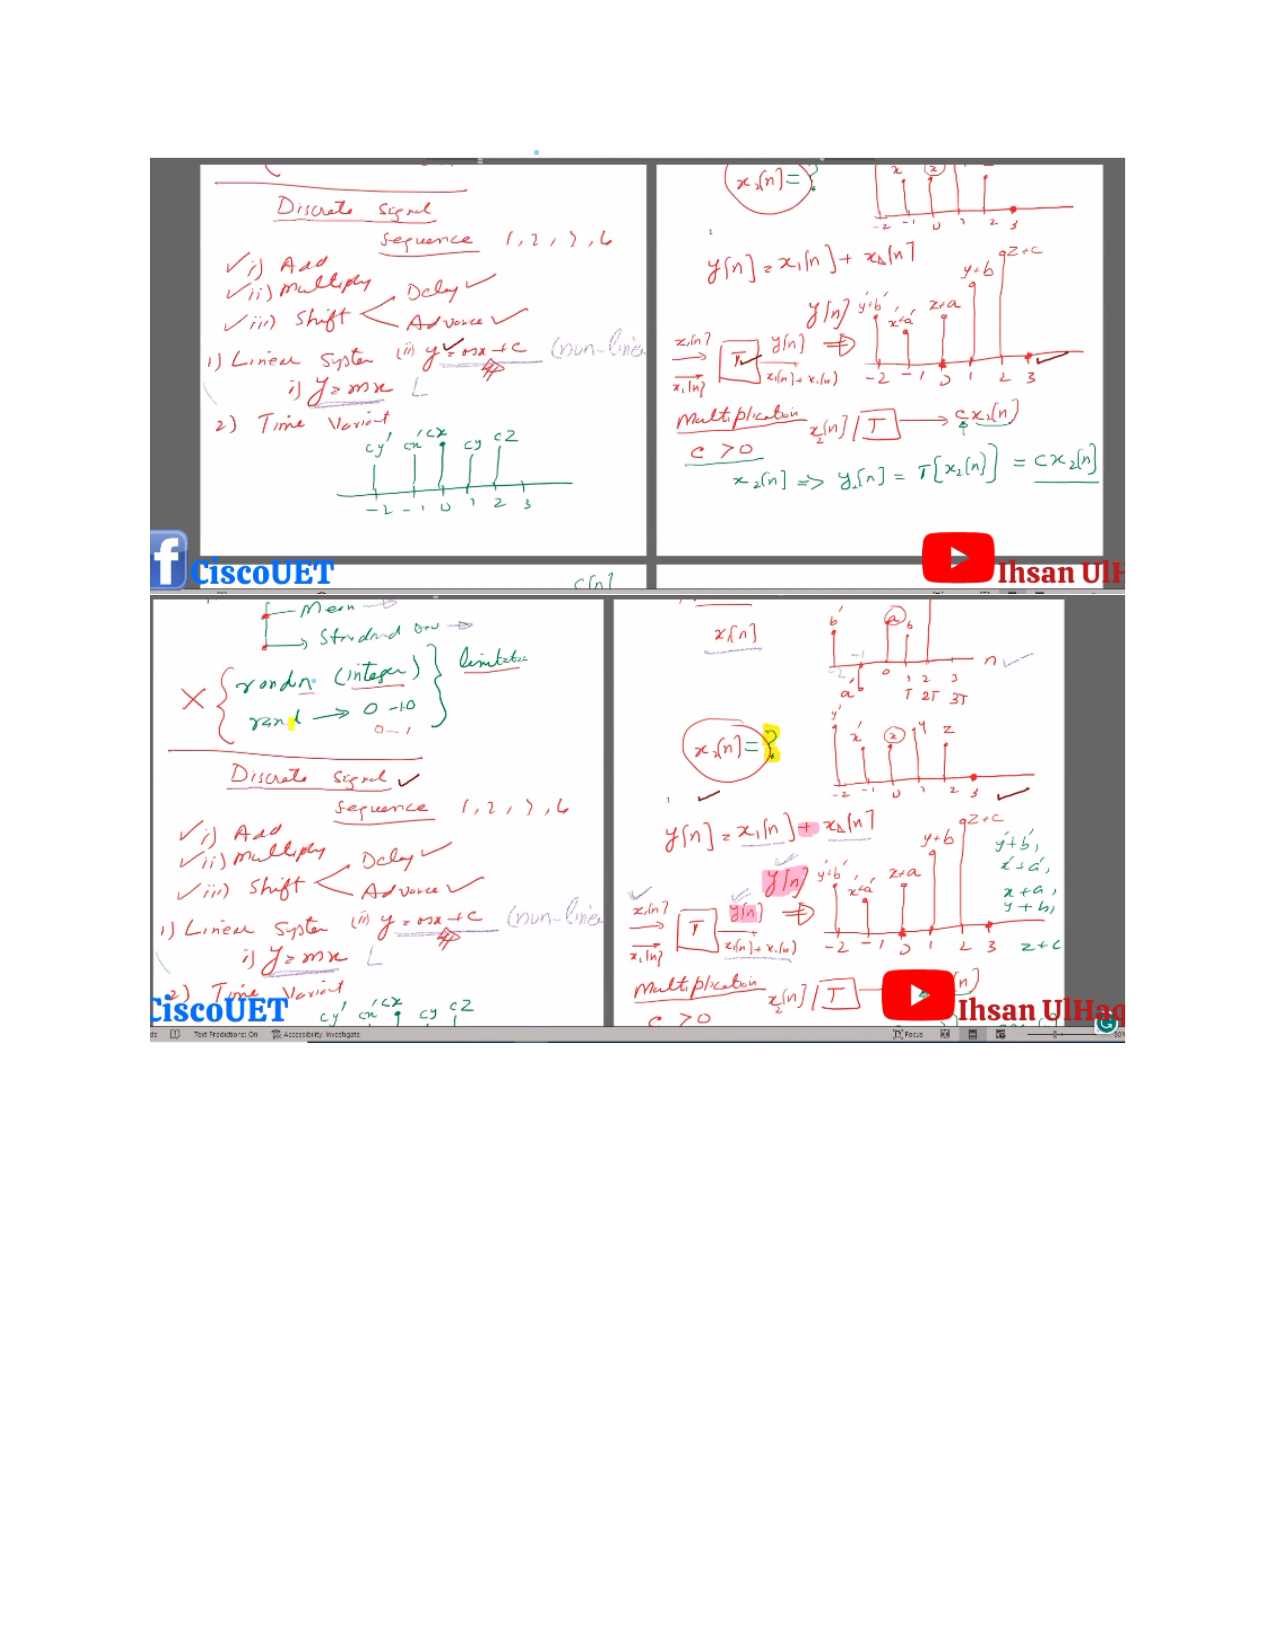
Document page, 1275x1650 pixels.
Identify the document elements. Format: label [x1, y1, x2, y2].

picture [150, 595, 1125, 1043]
picture [150, 150, 1125, 594]
